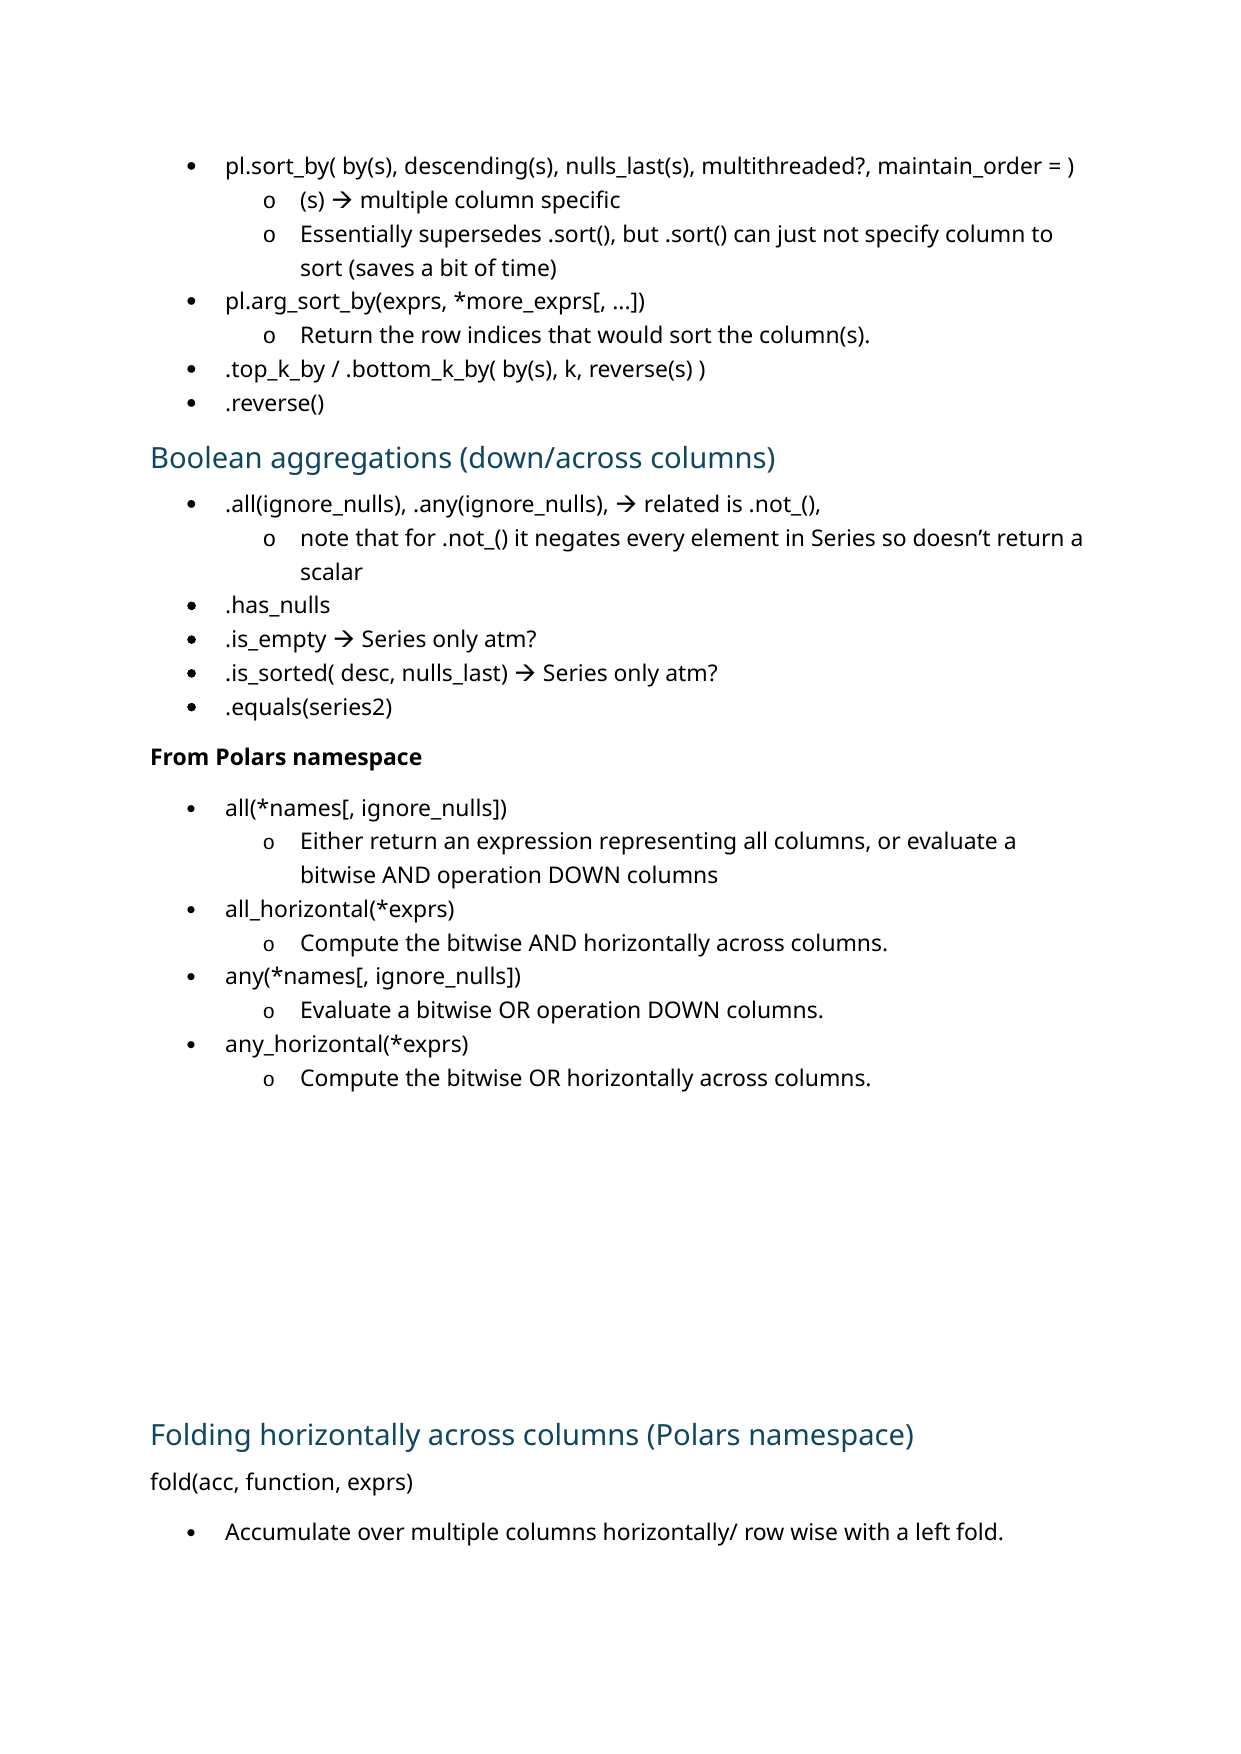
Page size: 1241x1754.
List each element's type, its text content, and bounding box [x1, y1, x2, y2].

list Evaluate a bitwise OR operation DOWN columns. [262, 994, 1090, 1025]
list .equals(series2) [187, 691, 1090, 722]
list .has_nulls [187, 589, 1090, 621]
list note that for .not_() it negates every element in Series so doesn’t return a scalar [262, 522, 1090, 587]
subtitle Folding horizontally across columns (Polars namespace) [150, 1414, 1090, 1454]
list pl.sort_by( by(s), descending(s), nulls_last(s), multithreaded?, maintain_order = ) [187, 150, 1090, 181]
list any_horizontal(*exprs) [187, 1028, 1090, 1059]
list .is_sorted( desc, nulls_last) Series only atm? [187, 657, 1090, 688]
list pl.arg_sort_by(exprs, *more_exprs[, ...]) [187, 285, 1090, 316]
list Either return an expression representing all columns, or evaluate a bitwise AND operation DOWN columns [262, 825, 1090, 890]
list (s) multiple column specific [262, 184, 1090, 215]
list .all(ignore_nulls), .any(ignore_nulls), related is .not_(), [187, 488, 1090, 519]
list Essentially supersedes .sort(), but .sort() can just not specify column to sort (saves a bit of time) [262, 218, 1090, 283]
list Compute the bitwise OR horizontally across columns. [262, 1062, 1090, 1093]
text fold(acc, function, exprs) [150, 1466, 1090, 1497]
list .top_k_by / .bottom_k_by( by(s), k, reverse(s) ) [187, 353, 1090, 384]
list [187, 1516, 1090, 1547]
list all(*names[, ignore_nulls]) [187, 792, 1090, 823]
text From Polars namespace [150, 741, 1090, 772]
list any(*names[, ignore_nulls]) [187, 960, 1090, 992]
list .reverse() [187, 387, 1090, 418]
subtitle Boolean aggregations (down/across columns) [150, 437, 1090, 477]
list Compute the bitwise AND horizontally across columns. [262, 927, 1090, 958]
list all_horizontal(*exprs) [187, 893, 1090, 924]
list Return the row indices that would sort the column(s). [262, 319, 1090, 350]
list .is_empty Series only atm? [187, 623, 1090, 654]
